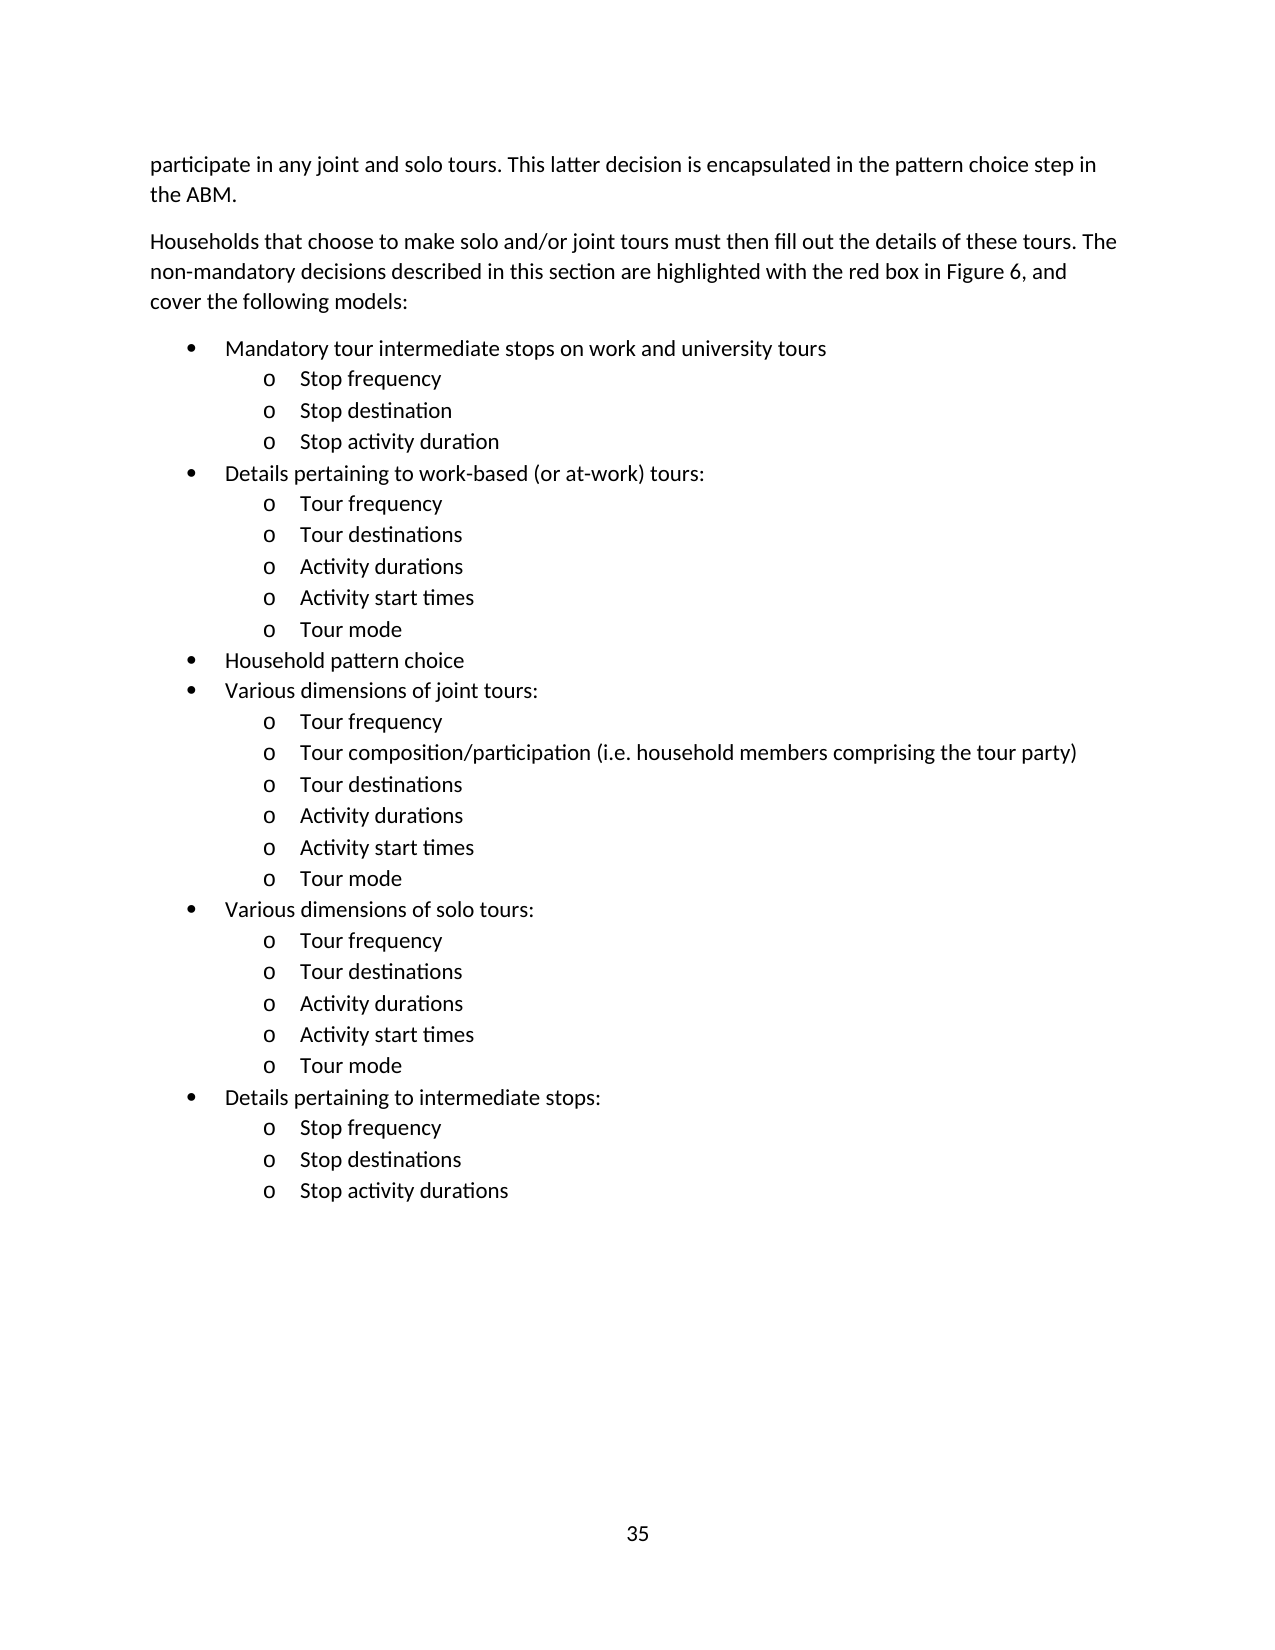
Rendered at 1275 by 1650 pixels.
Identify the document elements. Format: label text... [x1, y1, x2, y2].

list Tour destinations [262, 521, 1125, 550]
list Various dimensions of joint tours: [187, 677, 1125, 705]
list Tour frequency [262, 489, 1125, 518]
list Details pertaining to work-based (or at-work) tours: [187, 459, 1125, 487]
list Activity durations [262, 801, 1125, 830]
list Activity durations [262, 989, 1125, 1018]
list Household pattern choice [187, 646, 1125, 674]
list Tour composition/participation (i.e. household members comprising the tour party) [262, 738, 1125, 767]
list Stop frequency [262, 364, 1125, 394]
list Tour frequency [262, 707, 1125, 736]
list Tour destinations [262, 770, 1125, 799]
list Details pertaining to intermediate stops: [187, 1083, 1125, 1111]
list Activity durations [262, 552, 1125, 581]
list Tour mode [262, 864, 1125, 893]
list Stop activity durations [262, 1176, 1125, 1205]
list Stop destination [262, 396, 1125, 425]
list Stop destinations [262, 1145, 1125, 1174]
list Various dimensions of solo tours: [187, 896, 1125, 924]
text Households that choose to make solo and/or joint tours must then fill out the details of these tours. The non-mandatory decisions described in this section are highlighted with the red box in Figure 6, and cover the following models: [150, 227, 1125, 316]
list Mandatory tour intermediate stops on work and university tours [187, 334, 1125, 362]
list Tour mode [262, 615, 1125, 644]
list Activity start times [262, 1020, 1125, 1049]
list Activity start times [262, 833, 1125, 862]
list Tour destinations [262, 957, 1125, 986]
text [150, 150, 1125, 208]
list Activity start times [262, 583, 1125, 613]
list Tour mode [262, 1052, 1125, 1081]
list Tour frequency [262, 926, 1125, 955]
list Stop activity duration [262, 427, 1125, 457]
list Stop frequency [262, 1113, 1125, 1142]
